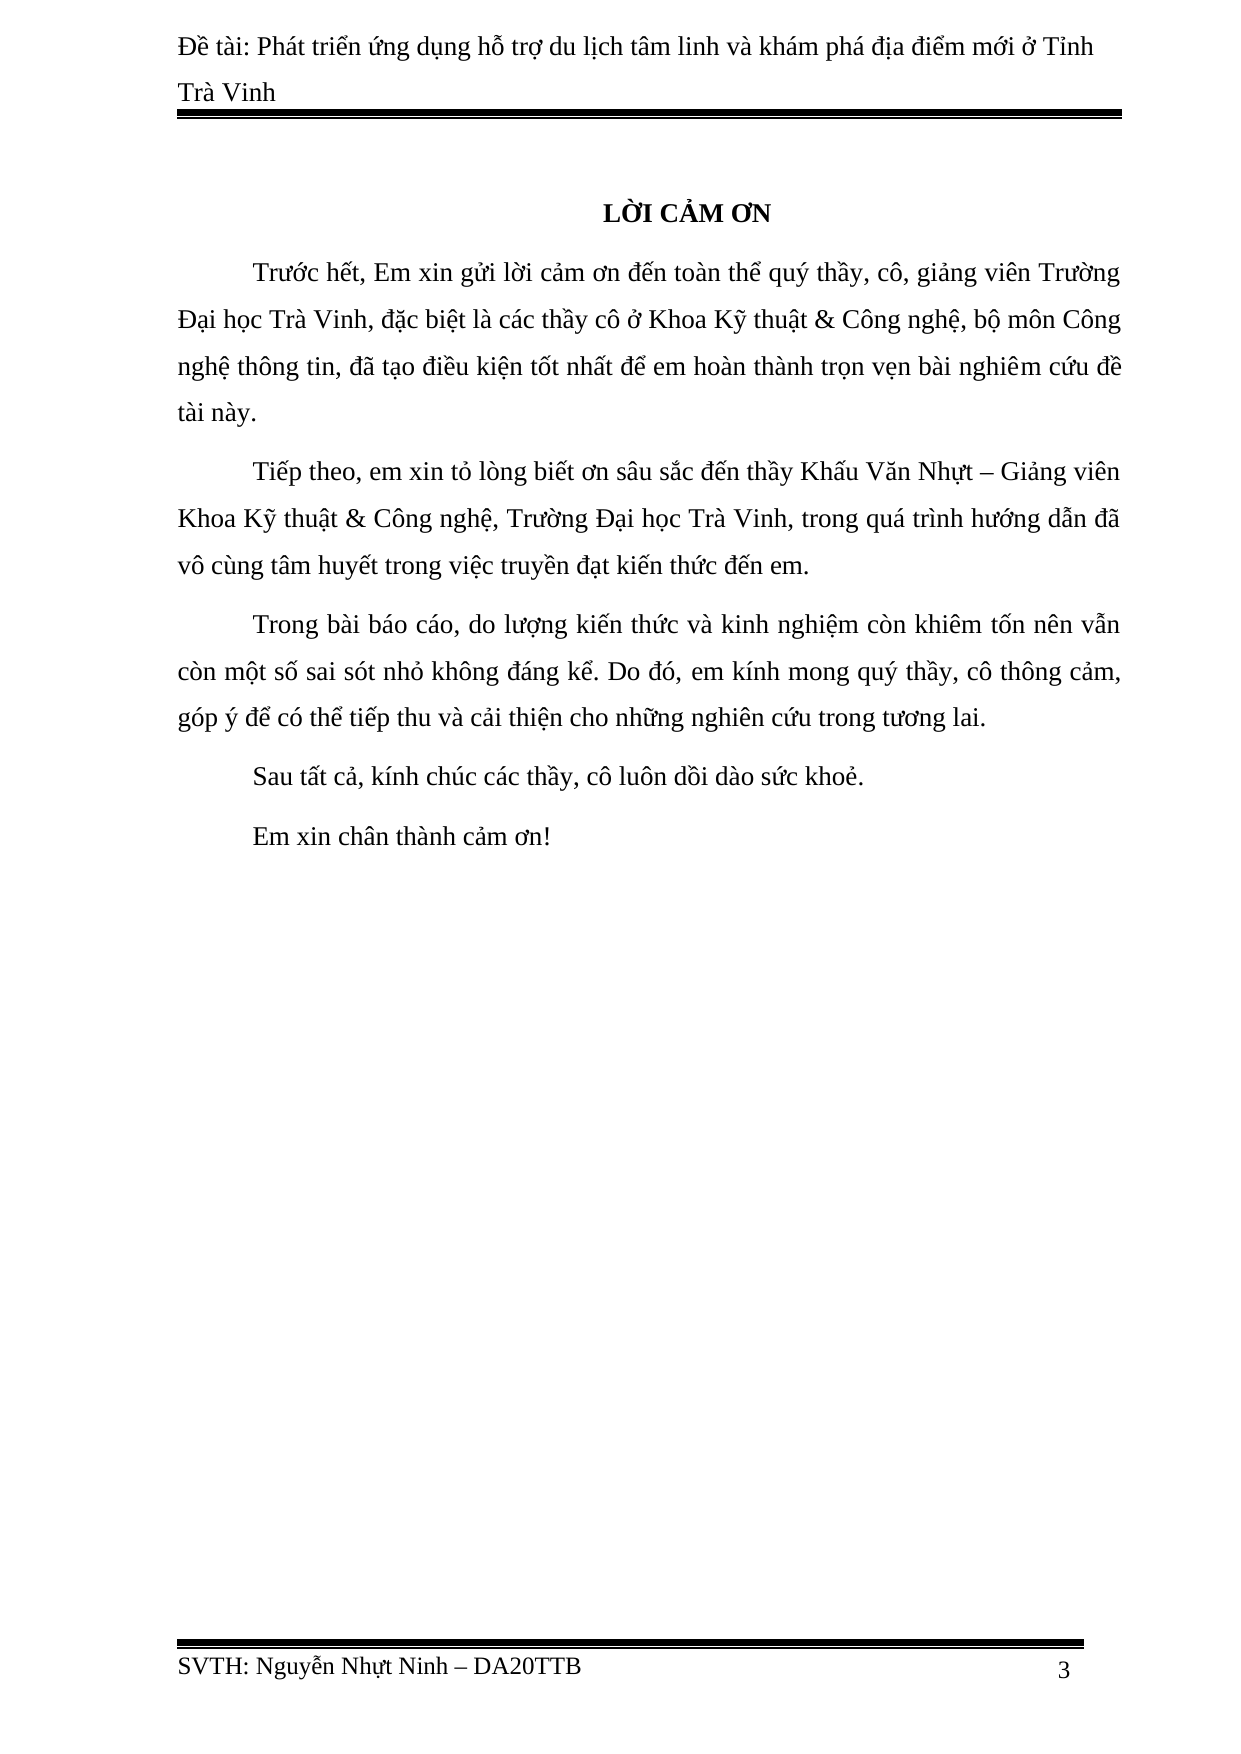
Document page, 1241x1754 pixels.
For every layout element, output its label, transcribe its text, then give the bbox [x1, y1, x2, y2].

text Sau tất cả, kính chúc các thầy, cô luôn dồi dào sức khoẻ. [177, 760, 1122, 792]
text Trong bài báo cáo, do lượng kiến thức và kinh nghiệm còn khiêm tốn nên vẫn còn một số sai sót nhỏ không đáng kể. Do đó, em kính mong quý thầy, cô thông cảm, góp ý để có thể tiếp thu và cải thiện cho những nghiên cứu trong tương lai. [177, 608, 1122, 732]
text Trước hết, Em xin gửi lời cảm ơn đến toàn thể quý thầy, cô, giảng viên Trường Đại học Trà Vinh, đặc biệt là các thầy cô ở Khoa Kỹ thuật & Công nghệ, bộ môn Công nghệ thông tin, đã tạo điều kiện tốt nhất để em hoàn thành trọn vẹn bài nghiêm cứu đề tài này. [177, 256, 1122, 427]
subtitle LỜI CẢM ƠN [177, 197, 1122, 228]
text Em xin chân thành cảm ơn! [177, 819, 1122, 851]
text Tiếp theo, em xin tỏ lòng biết ơn sâu sắc đến thầy Khấu Văn Nhựt – Giảng viên Khoa Kỹ thuật & Công nghệ, Trường Đại học Trà Vinh, trong quá trình hướng dẫn đã vô cùng tâm huyết trong việc truyền đạt kiến thức đến em. [177, 455, 1122, 580]
